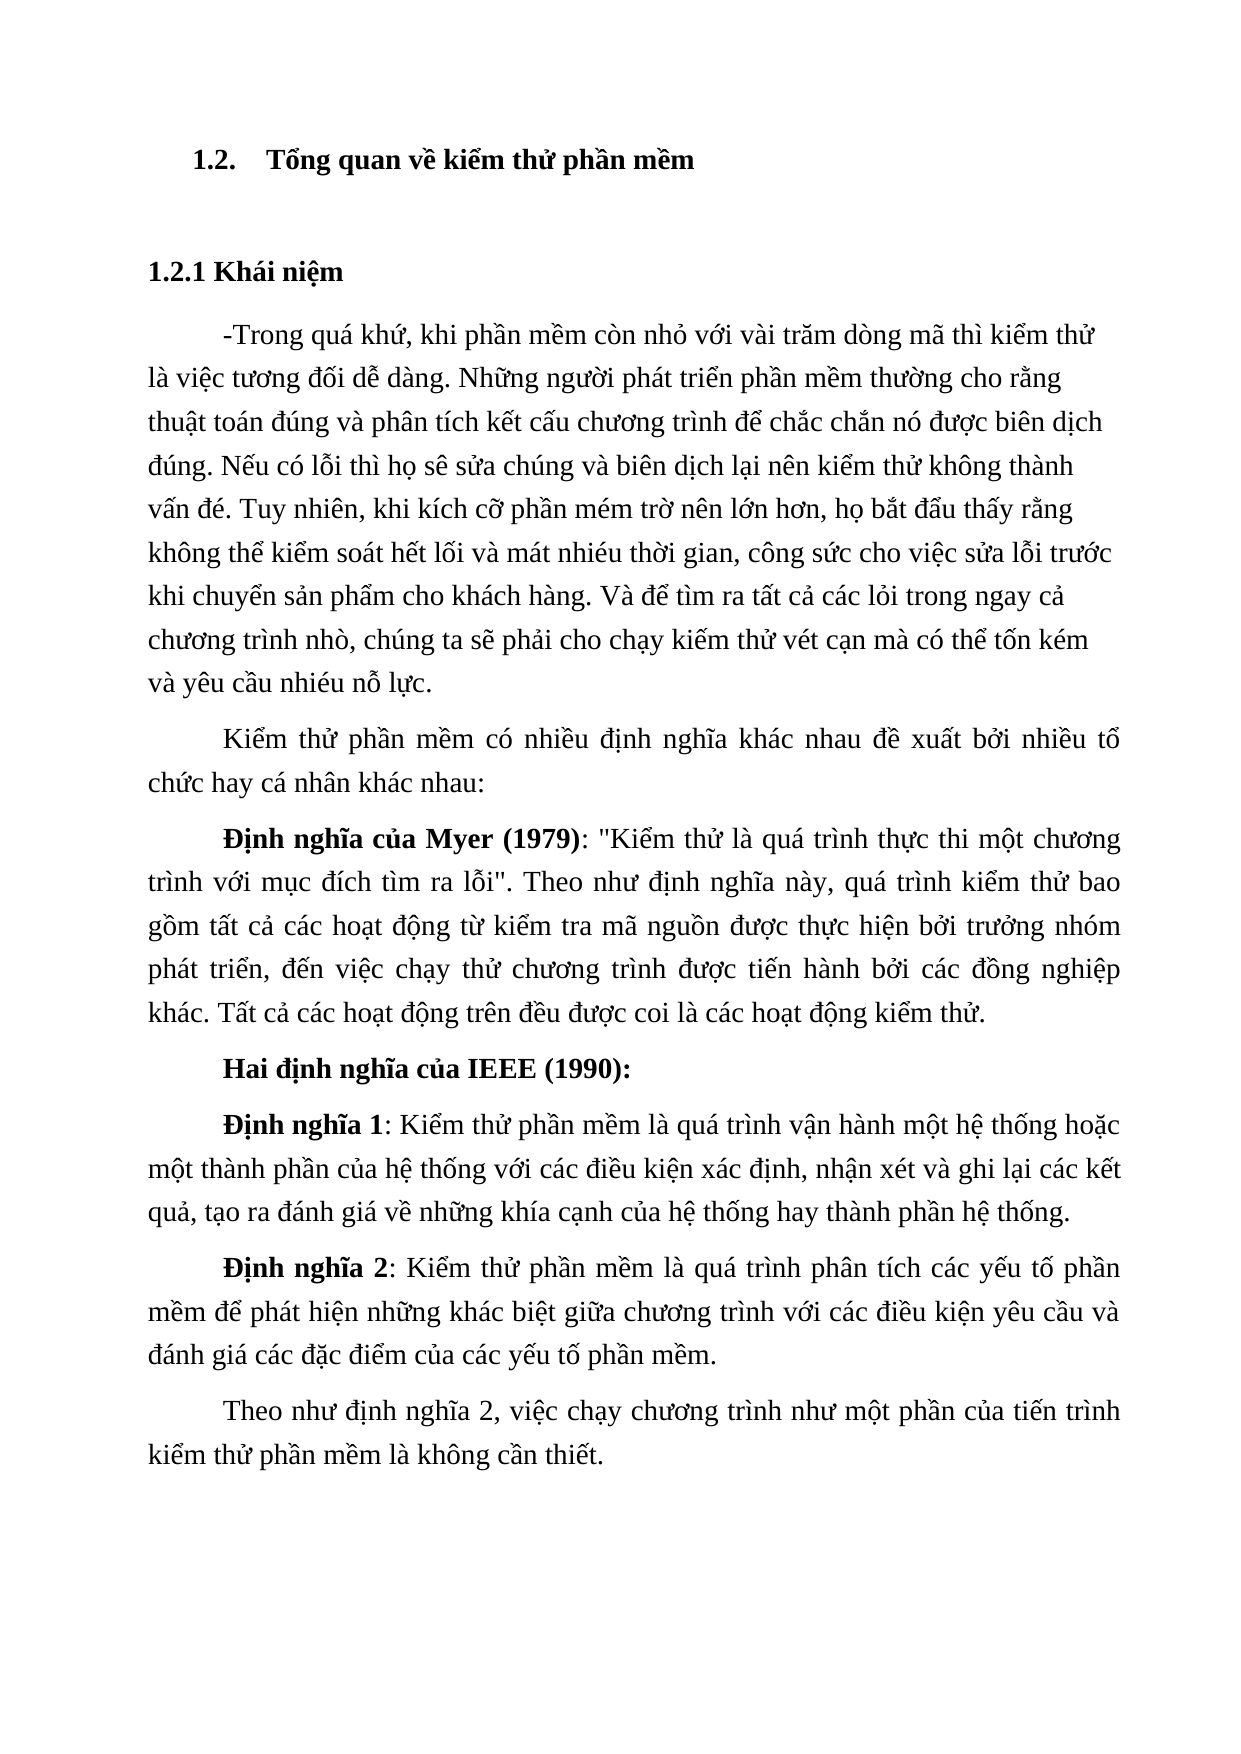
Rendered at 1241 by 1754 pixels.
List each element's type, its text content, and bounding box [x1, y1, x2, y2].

subtitle Tổng quan về kiểm thử phần mềm [148, 142, 1122, 176]
text Định nghĩa của Myer (1979): "Kiểm thử là quá trình thực thi một chương trình với mục đích tìm ra lỗi". Theo như định nghĩa này, quá trình kiểm thử bao gồm tất cả các hoạt động từ kiểm tra mã nguồn được thực hiện bởi trưởng nhóm phát triển, đến việc chạy thử chương trình được tiến hành bởi các đồng nghiệp khác. Tất cả các hoạt động trên đều được coi là các hoạt động kiểm thử. [148, 821, 1122, 1029]
text -Trong quá khứ, khi phần mềm còn nhỏ với vài trăm dòng mã thì kiểm thử là việc tương đối dễ dàng. Những người phát triển phần mềm thường cho rằng thuật toán đúng và phân tích kết cấu chương trình để chắc chắn nó được biên dịch đúng. Nếu có lỗi thì họ sê sửa chúng và biên dịch lại nên kiểm thử không thành vấn đé. Tuy nhiên, khi kích cỡ phần mém trờ nên lớn hơn, họ bắt đẩu thấy rằng không thể kiểm soát hết lối và mát nhiéu thời gian, công sức cho việc sửa lỗi trước khi chuyển sản phẩm cho khách hàng. Và để tìm ra tất cả các lỏi trong ngay cả chương trình nhò, chúng ta sẽ phải cho chạy kiếm thử vét cạn mà có thể tốn kém và yêu cầu nhiéu nỗ lực. [148, 317, 1122, 699]
text Định nghĩa 2: Kiểm thử phần mềm là quá trình phân tích các yếu tố phần mềm để phát hiện những khác biệt giữa chương trình với các điều kiện yêu cầu và đánh giá các đặc điểm của các yếu tố phần mềm. [148, 1250, 1122, 1371]
text Định nghĩa 1: Kiểm thử phần mềm là quá trình vận hành một hệ thống hoặc một thành phần của hệ thống với các điều kiện xác định, nhận xét và ghi lại các kết quả, tạo ra đánh giá về những khía cạnh của hệ thống hay thành phần hệ thống. [148, 1107, 1122, 1228]
text Theo như định nghĩa 2, việc chạy chương trình như một phần của tiến trình kiểm thử phần mềm là không cần thiết. [148, 1393, 1122, 1471]
subtitle 1.2.1 Khái niệm [148, 254, 1122, 288]
text Hai định nghĩa của IEEE (1990): [148, 1051, 1122, 1085]
text Kiểm thử phần mềm có nhiều định nghĩa khác nhau đề xuất bởi nhiều tổ chức hay cá nhân khác nhau: [148, 721, 1122, 798]
